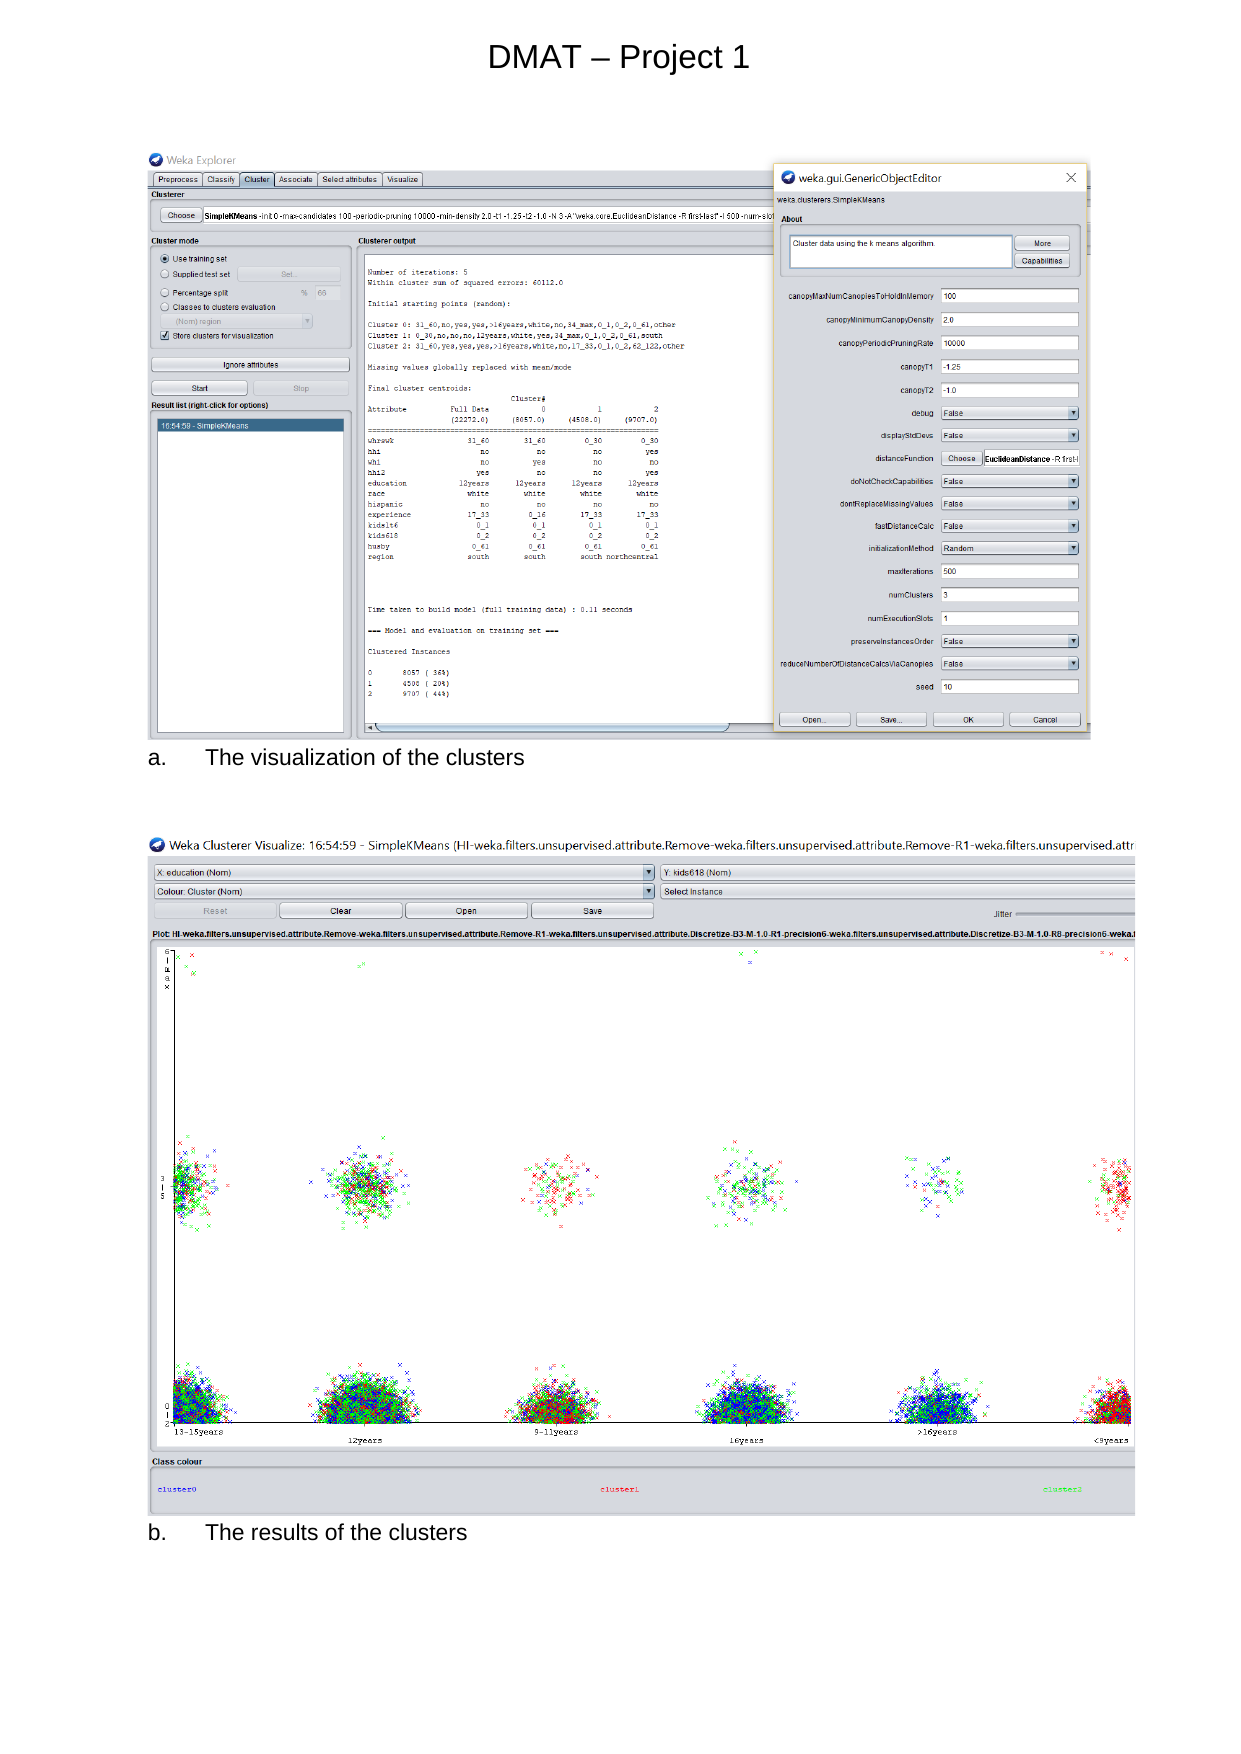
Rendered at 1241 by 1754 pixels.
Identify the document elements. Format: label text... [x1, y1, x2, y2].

text a. The visualization of the clusters [148, 740, 1090, 770]
text b. The results of the clusters [148, 1516, 1090, 1546]
picture [147, 150, 1091, 740]
picture [147, 834, 1135, 1516]
